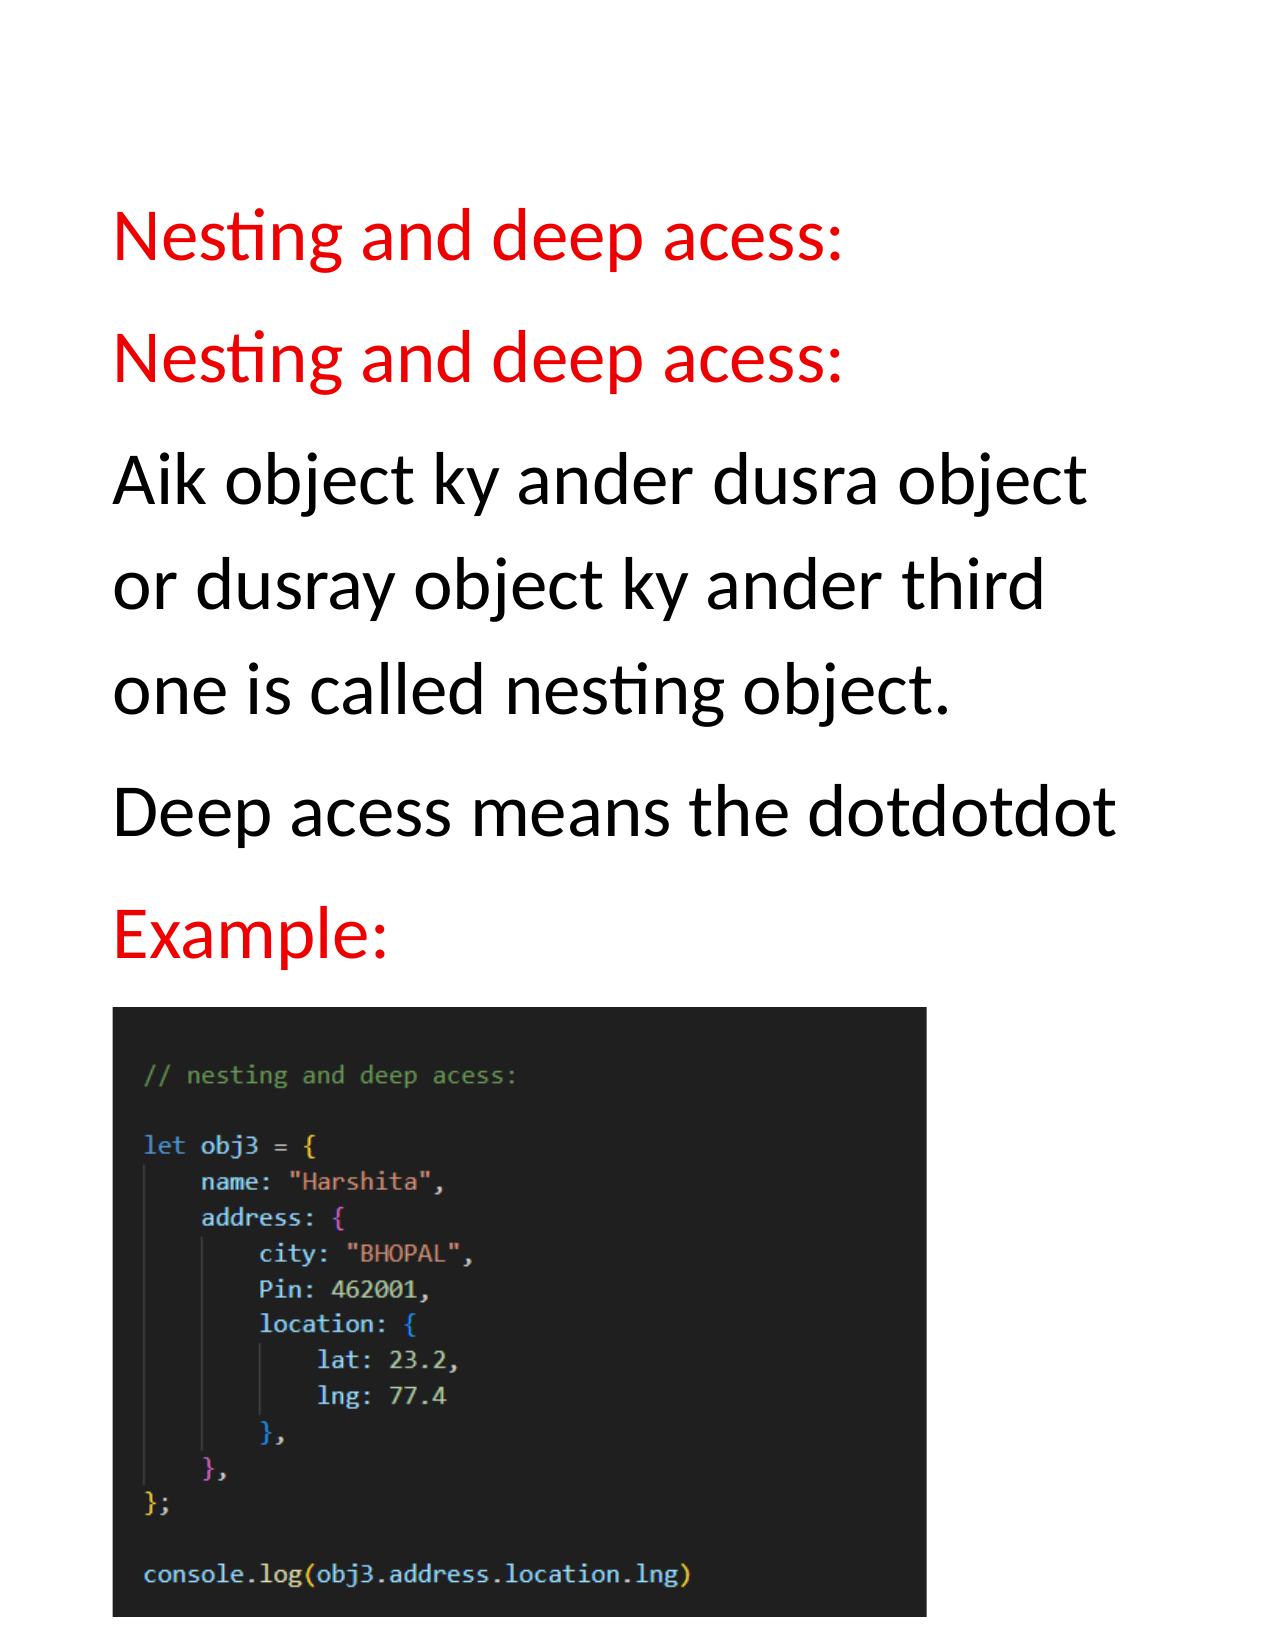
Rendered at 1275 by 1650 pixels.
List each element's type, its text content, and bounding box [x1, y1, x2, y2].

text Aik object ky ander dusra object or dusray object ky ander third one is called nesting object. [112, 431, 1162, 733]
picture [112, 1007, 927, 1617]
text Example: [112, 885, 1162, 977]
text Deep acess means the dotdotdot [112, 763, 1162, 855]
text Nesting and deep acess: [112, 187, 1162, 279]
text Nesting and deep acess: [112, 309, 1162, 401]
